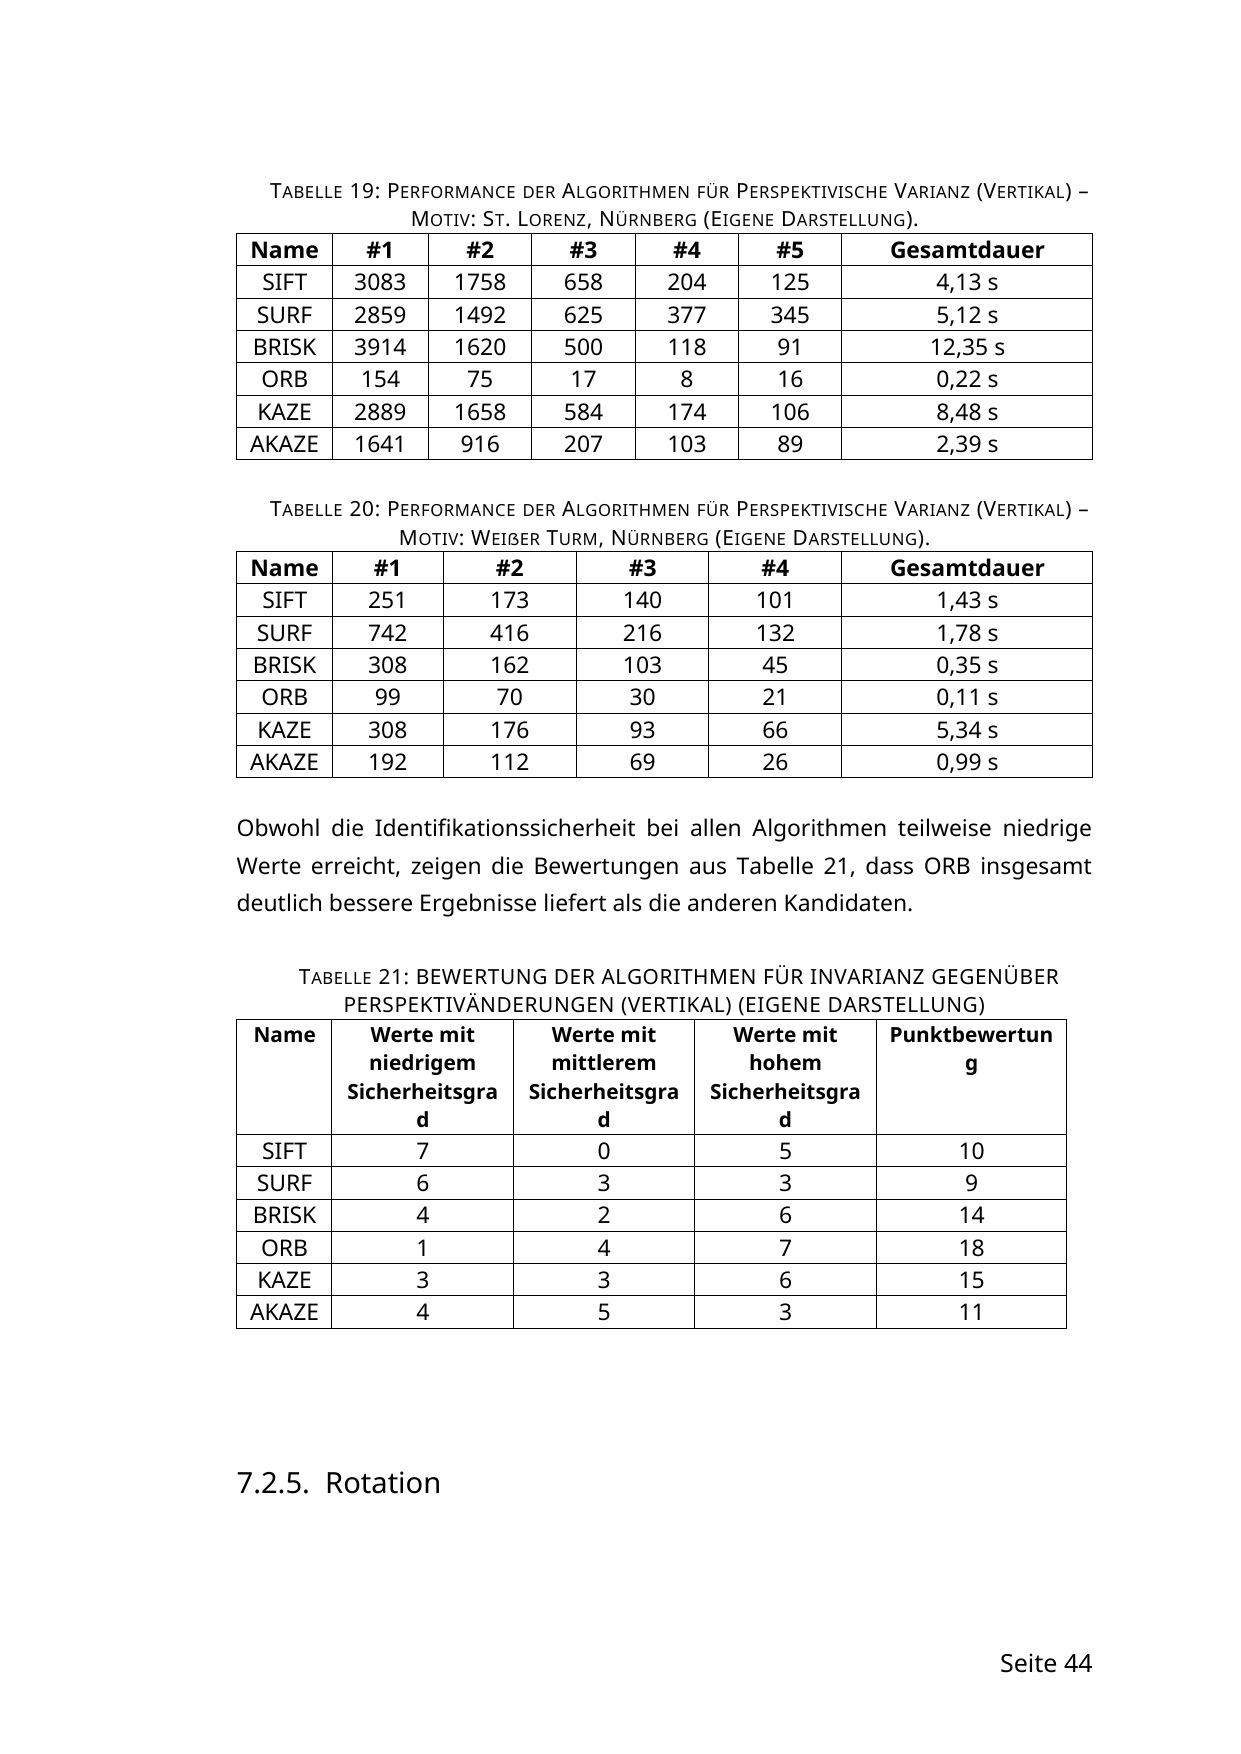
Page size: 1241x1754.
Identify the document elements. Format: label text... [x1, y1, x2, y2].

table_cell KAZE [237, 1264, 331, 1295]
table_cell 204 [636, 266, 738, 298]
table_cell AKAZE [237, 746, 332, 777]
text Obwohl die Identifikationssicherheit bei allen Algorithmen teilweise niedrige Werte erreicht, zeigen die Bewertungen aus Tabelle 21, dass ORB insgesamt deutlich bessere Ergebnisse liefert als die anderen Kandidaten. [236, 812, 1092, 918]
table_cell 500 [532, 331, 635, 362]
table_cell 7 [332, 1135, 513, 1166]
table_cell 14 [877, 1200, 1066, 1231]
table_cell 4 [514, 1232, 694, 1263]
table_header Gesamtdauer [842, 552, 1092, 583]
table_cell BRISK [237, 331, 332, 362]
table_cell 91 [739, 331, 841, 362]
table_cell 173 [444, 584, 576, 616]
table_header Name [237, 552, 332, 583]
table_cell 3 [332, 1264, 513, 1295]
table_cell 132 [709, 617, 841, 648]
table_cell SURF [237, 1167, 331, 1198]
table_cell 8,48 s [842, 396, 1092, 427]
table_cell 21 [709, 681, 841, 712]
table_cell 2859 [333, 299, 428, 330]
table_header #1 [333, 234, 428, 265]
table_cell BRISK [237, 1200, 331, 1231]
table_cell ORB [237, 1232, 331, 1263]
table_cell 17 [532, 363, 635, 394]
table_cell 625 [532, 299, 635, 330]
table_cell 89 [739, 428, 841, 459]
table_cell 176 [444, 714, 576, 745]
table_cell 10 [877, 1135, 1066, 1166]
table_cell 162 [444, 649, 576, 680]
table_cell 2889 [333, 396, 428, 427]
table_cell 1620 [429, 331, 531, 362]
table_cell 6 [695, 1264, 876, 1295]
table_cell 0,99 s [842, 746, 1092, 777]
table_cell 125 [739, 266, 841, 298]
table_header Name [237, 234, 332, 265]
table_cell KAZE [237, 714, 332, 745]
table_cell 15 [877, 1264, 1066, 1295]
table_cell ORB [237, 681, 332, 712]
table_header #2 [444, 552, 576, 583]
table_cell 345 [739, 299, 841, 330]
table_header #4 [709, 552, 841, 583]
table_cell 30 [577, 681, 708, 712]
table_cell 416 [444, 617, 576, 648]
table_cell 308 [333, 649, 443, 680]
table_cell 5 [514, 1296, 694, 1328]
table_cell 11 [877, 1296, 1066, 1328]
table_cell 1,78 s [842, 617, 1092, 648]
table_cell 18 [877, 1232, 1066, 1263]
table_cell SIFT [237, 584, 332, 616]
table_cell 9 [877, 1167, 1066, 1198]
table_header Gesamtdauer [842, 234, 1092, 265]
table_cell 742 [333, 617, 443, 648]
table_cell 2,39 s [842, 428, 1092, 459]
table_cell 2 [514, 1200, 694, 1231]
table_cell 1 [332, 1232, 513, 1263]
table_cell 103 [636, 428, 738, 459]
table_cell SURF [237, 617, 332, 648]
table_cell 66 [709, 714, 841, 745]
table_cell 93 [577, 714, 708, 745]
table_header #4 [636, 234, 738, 265]
table_cell 75 [429, 363, 531, 394]
table_cell 207 [532, 428, 635, 459]
table_cell 4 [332, 1200, 513, 1231]
table_cell 70 [444, 681, 576, 712]
table_cell 6 [695, 1200, 876, 1231]
table_cell 5,12 s [842, 299, 1092, 330]
table_header Name [237, 1020, 331, 1134]
table_cell 1658 [429, 396, 531, 427]
table_cell 3914 [333, 331, 428, 362]
table_cell 26 [709, 746, 841, 777]
table_header #5 [739, 234, 841, 265]
table_cell 192 [333, 746, 443, 777]
table_cell 5 [695, 1135, 876, 1166]
table_cell 99 [333, 681, 443, 712]
table_cell 0,22 s [842, 363, 1092, 394]
table_cell 1758 [429, 266, 531, 298]
table_cell 3 [695, 1296, 876, 1328]
table_header Werte mit hohem Sicherheitsgrad [695, 1020, 876, 1134]
table_cell 106 [739, 396, 841, 427]
table_cell 4 [332, 1296, 513, 1328]
table_cell SIFT [237, 1135, 331, 1166]
table_cell 5,34 s [842, 714, 1092, 745]
table_cell 1,43 s [842, 584, 1092, 616]
table_cell 101 [709, 584, 841, 616]
table_cell 118 [636, 331, 738, 362]
table_cell 174 [636, 396, 738, 427]
table_cell ORB [237, 363, 332, 394]
table_header Werte mit mittlerem Sicherheitsgrad [514, 1020, 694, 1134]
table_cell 916 [429, 428, 531, 459]
table_cell 1641 [333, 428, 428, 459]
table_cell KAZE [237, 396, 332, 427]
table_cell 45 [709, 649, 841, 680]
table_cell 3 [514, 1167, 694, 1198]
table_cell AKAZE [237, 428, 332, 459]
table_cell AKAZE [237, 1296, 331, 1328]
table_cell 16 [739, 363, 841, 394]
table_cell 308 [333, 714, 443, 745]
table_cell SURF [237, 299, 332, 330]
table_cell 140 [577, 584, 708, 616]
table_cell 8 [636, 363, 738, 394]
table_cell 69 [577, 746, 708, 777]
table_header #3 [532, 234, 635, 265]
table_cell 377 [636, 299, 738, 330]
table_cell SIFT [237, 266, 332, 298]
table_cell 112 [444, 746, 576, 777]
table_cell 658 [532, 266, 635, 298]
table_header #2 [429, 234, 531, 265]
table_cell 251 [333, 584, 443, 616]
table_cell 0,35 s [842, 649, 1092, 680]
table_cell 3083 [333, 266, 428, 298]
table_cell 0 [514, 1135, 694, 1166]
table_cell 216 [577, 617, 708, 648]
subtitle Rotation [236, 1462, 1092, 1502]
table_cell 3 [695, 1167, 876, 1198]
table_header #1 [333, 552, 443, 583]
table_cell 0,11 s [842, 681, 1092, 712]
table_cell 7 [695, 1232, 876, 1263]
table_header #3 [577, 552, 708, 583]
table_cell BRISK [237, 649, 332, 680]
table_cell 154 [333, 363, 428, 394]
table_cell 12,35 s [842, 331, 1092, 362]
table_header Werte mit niedrigem Sicherheitsgrad [332, 1020, 513, 1134]
table_cell 3 [514, 1264, 694, 1295]
table_cell 584 [532, 396, 635, 427]
table_cell 4,13 s [842, 266, 1092, 298]
table_cell 1492 [429, 299, 531, 330]
table_cell 103 [577, 649, 708, 680]
table_header Punktbewertung [877, 1020, 1066, 1134]
table_cell 6 [332, 1167, 513, 1198]
